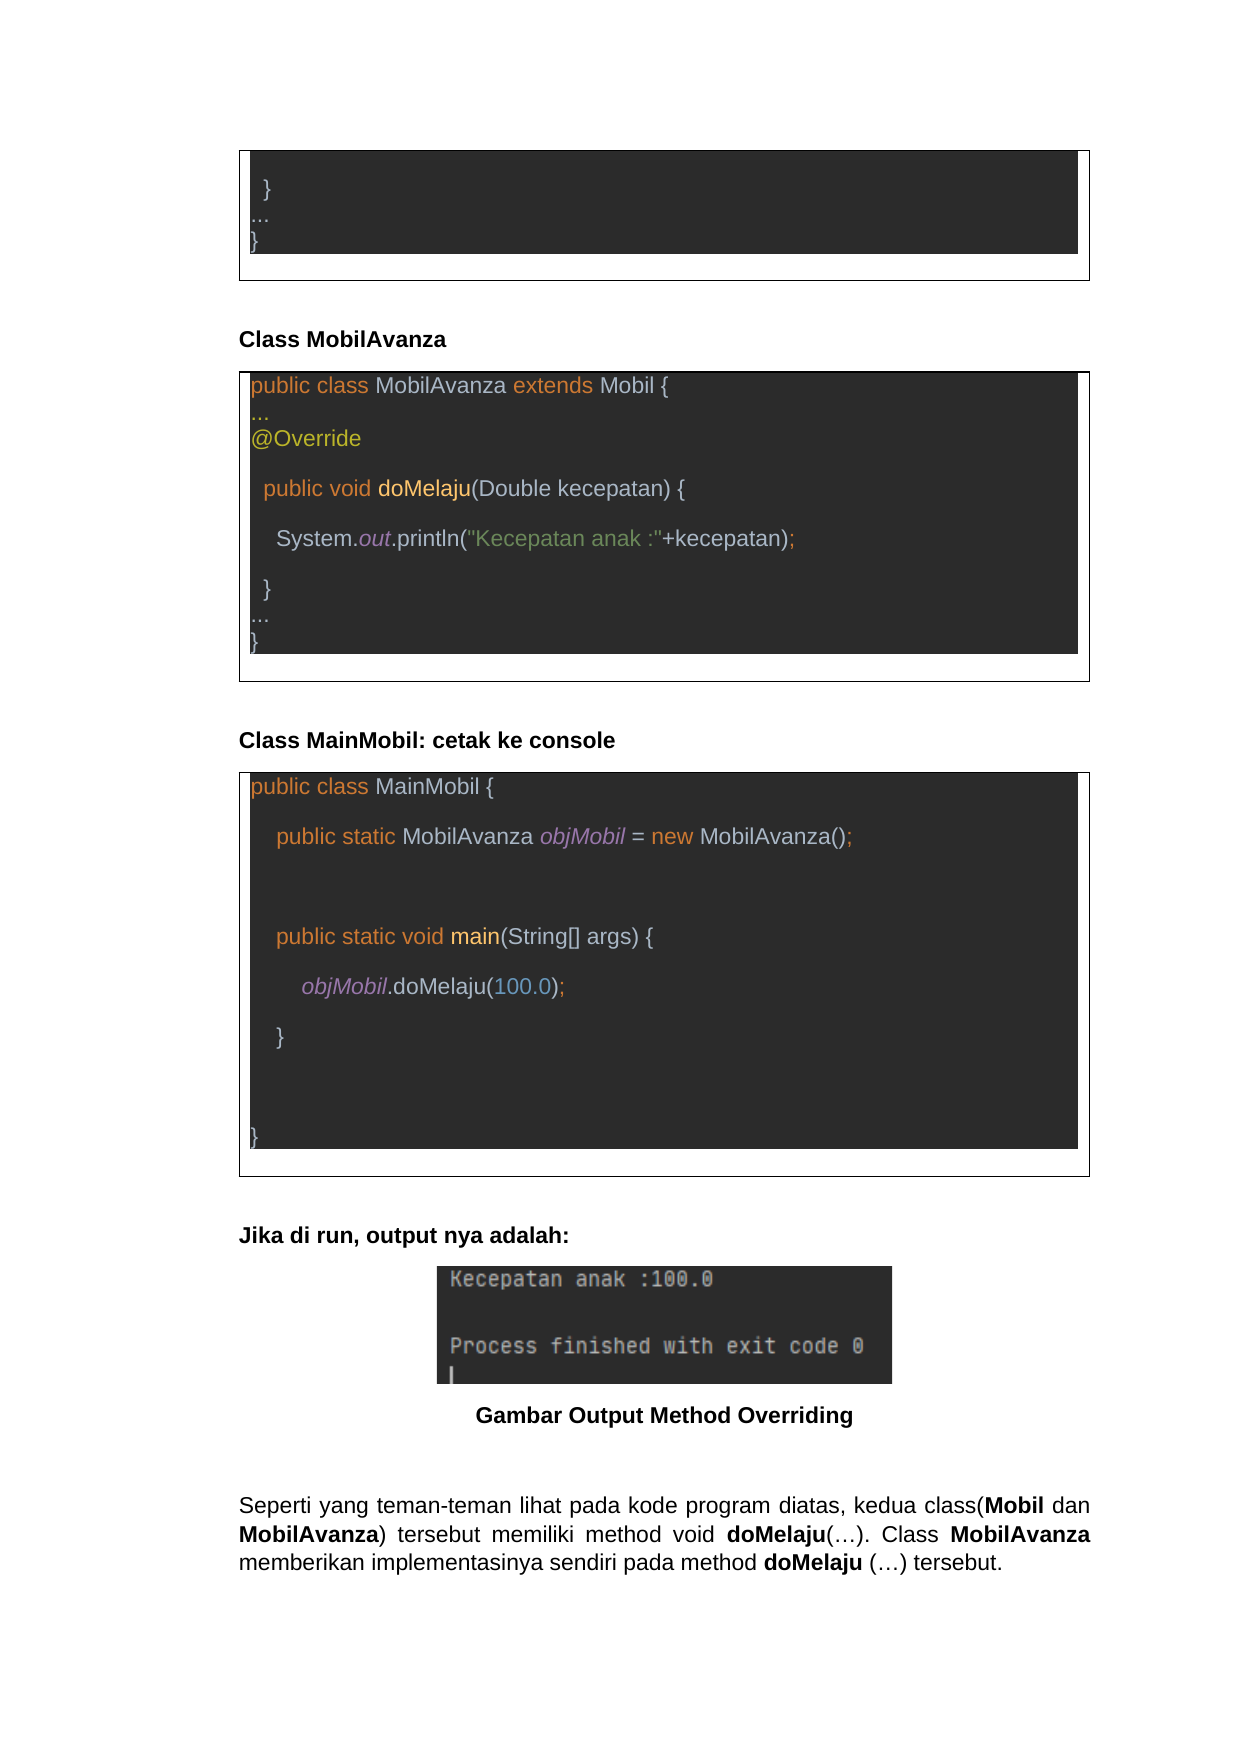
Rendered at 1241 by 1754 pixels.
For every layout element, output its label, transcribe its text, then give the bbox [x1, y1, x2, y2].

table_header public class MainMobil { public static MobilAvanza objMobil = new MobilAvanza(); public static void main(String[] args) { objMobil.doMelaju(100.0); } } [240, 773, 1089, 1176]
picture [436, 1266, 893, 1384]
text Seperti yang teman-teman lihat pada kode program diatas, kedua class(Mobil dan MobilAvanza) tersebut memiliki method void doMelaju(…). Class MobilAvanza memberikan implementasinya sendiri pada method doMelaju (…) tersebut. [239, 1492, 1090, 1576]
text Gambar Output Method Overriding [239, 1402, 1090, 1428]
table_header public class Mobil { ... public void doMelaju(Double kecepatan){ System.out.println("Kecepatan Induk : "+kecepatan); } ... } [240, 151, 1089, 280]
table_header public class MobilAvanza extends Mobil { ... @Override public void doMelaju(Double kecepatan) { System.out.println("Kecepatan anak :"+kecepatan); } ... } [240, 373, 1089, 681]
text Class MainMobil: cetak ke console [239, 727, 1090, 753]
text Jika di run, output nya adalah: [239, 1222, 1090, 1248]
text Class MobilAvanza [239, 326, 1090, 353]
